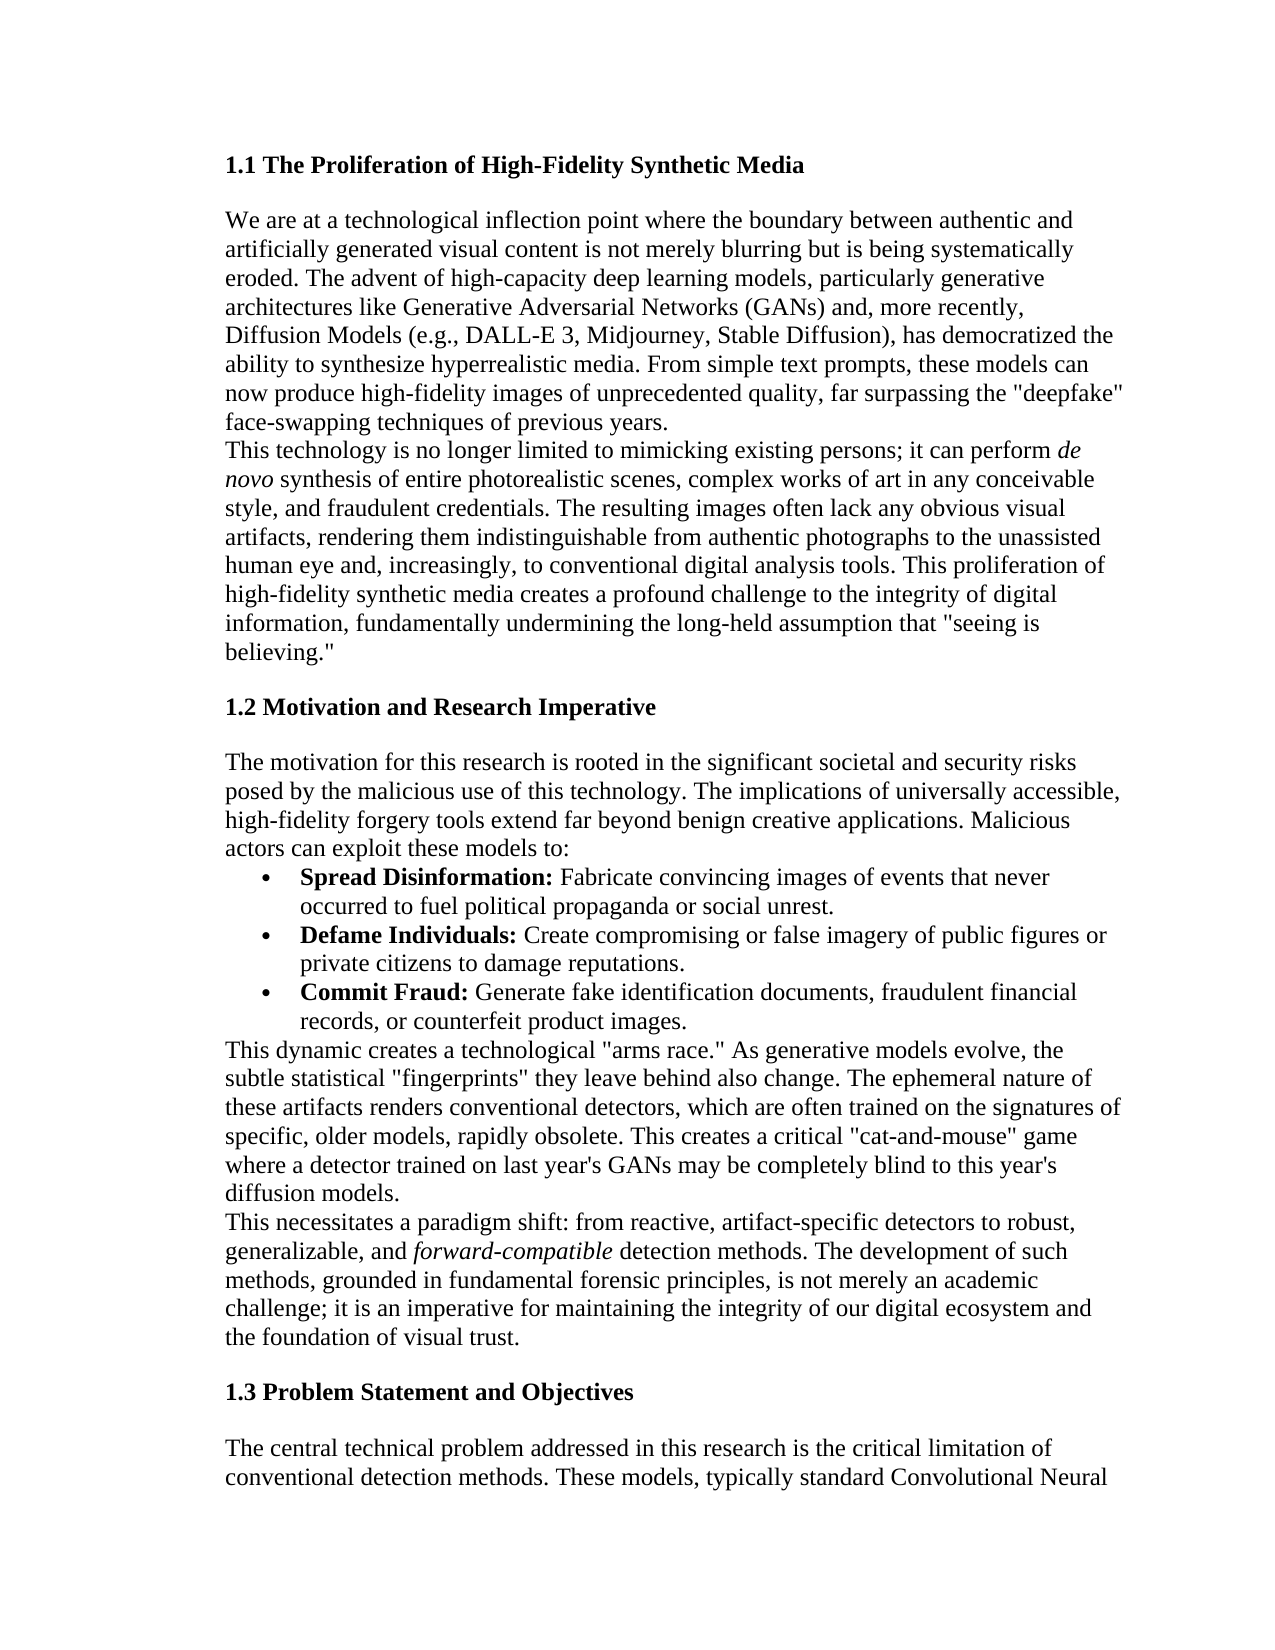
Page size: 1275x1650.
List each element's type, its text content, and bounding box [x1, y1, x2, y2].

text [225, 1433, 1125, 1490]
text This technology is no longer limited to mimicking existing persons; it can perform de novo synthesis of entire photorealistic scenes, complex works of art in any conceivable style, and fraudulent credentials. The resulting images often lack any obvious visual artifacts, rendering them indistinguishable from authentic photographs to the unassisted human eye and, increasingly, to conventional digital analysis tools. This proliferation of high-fidelity synthetic media creates a profound challenge to the integrity of digital information, fundamentally undermining the long-held assumption that "seeing is believing." [225, 435, 1125, 665]
subtitle 1.2 Motivation and Research Imperative [225, 692, 1125, 721]
subtitle 1.1 The Proliferation of High-Fidelity Synthetic Media [225, 150, 1125, 179]
list Commit Fraud: Generate fake identification documents, fraudulent financial records, or counterfeit product images. [262, 977, 1125, 1035]
text This necessitates a paradigm shift: from reactive, artifact-specific detectors to robust, generalizable, and forward-compatible detection methods. The development of such methods, grounded in fundamental forensic principles, is not merely an academic challenge; it is an imperative for maintaining the integrity of our digital ecosystem and the foundation of visual trust. [225, 1207, 1125, 1351]
text This dynamic creates a technological "arms race." As generative models evolve, the subtle statistical "fingerprints" they leave behind also change. The ephemeral nature of these artifacts renders conventional detectors, which are often trained on the signatures of specific, older models, rapidly obsolete. This creates a critical "cat-and-mouse" game where a detector trained on last year's GANs may be completely blind to this year's diffusion models. [225, 1035, 1125, 1207]
text The motivation for this research is rooted in the significant societal and security risks posed by the malicious use of this technology. The implications of universally accessible, high-fidelity forgery tools extend far beyond benign creative applications. Malicious actors can exploit these models to: [225, 747, 1125, 862]
list Defame Individuals: Create compromising or false imagery of public figures or private citizens to damage reputations. [262, 920, 1125, 977]
text We are at a technological inflection point where the boundary between authentic and artificially generated visual content is not merely blurring but is being systematically eroded. The advent of high-capacity deep learning models, particularly generative architectures like Generative Adversarial Networks (GANs) and, more recently, Diffusion Models (e.g., DALL-E 3, Midjourney, Stable Diffusion), has democratized the ability to synthesize hyperrealistic media. From simple text prompts, these models can now produce high-fidelity images of unprecedented quality, far surpassing the "deepfake" face-swapping techniques of previous years. [225, 205, 1125, 435]
list Spread Disinformation: Fabricate convincing images of events that never occurred to fuel political propaganda or social unrest. [262, 862, 1125, 920]
subtitle 1.3 Problem Statement and Objectives [225, 1377, 1125, 1406]
